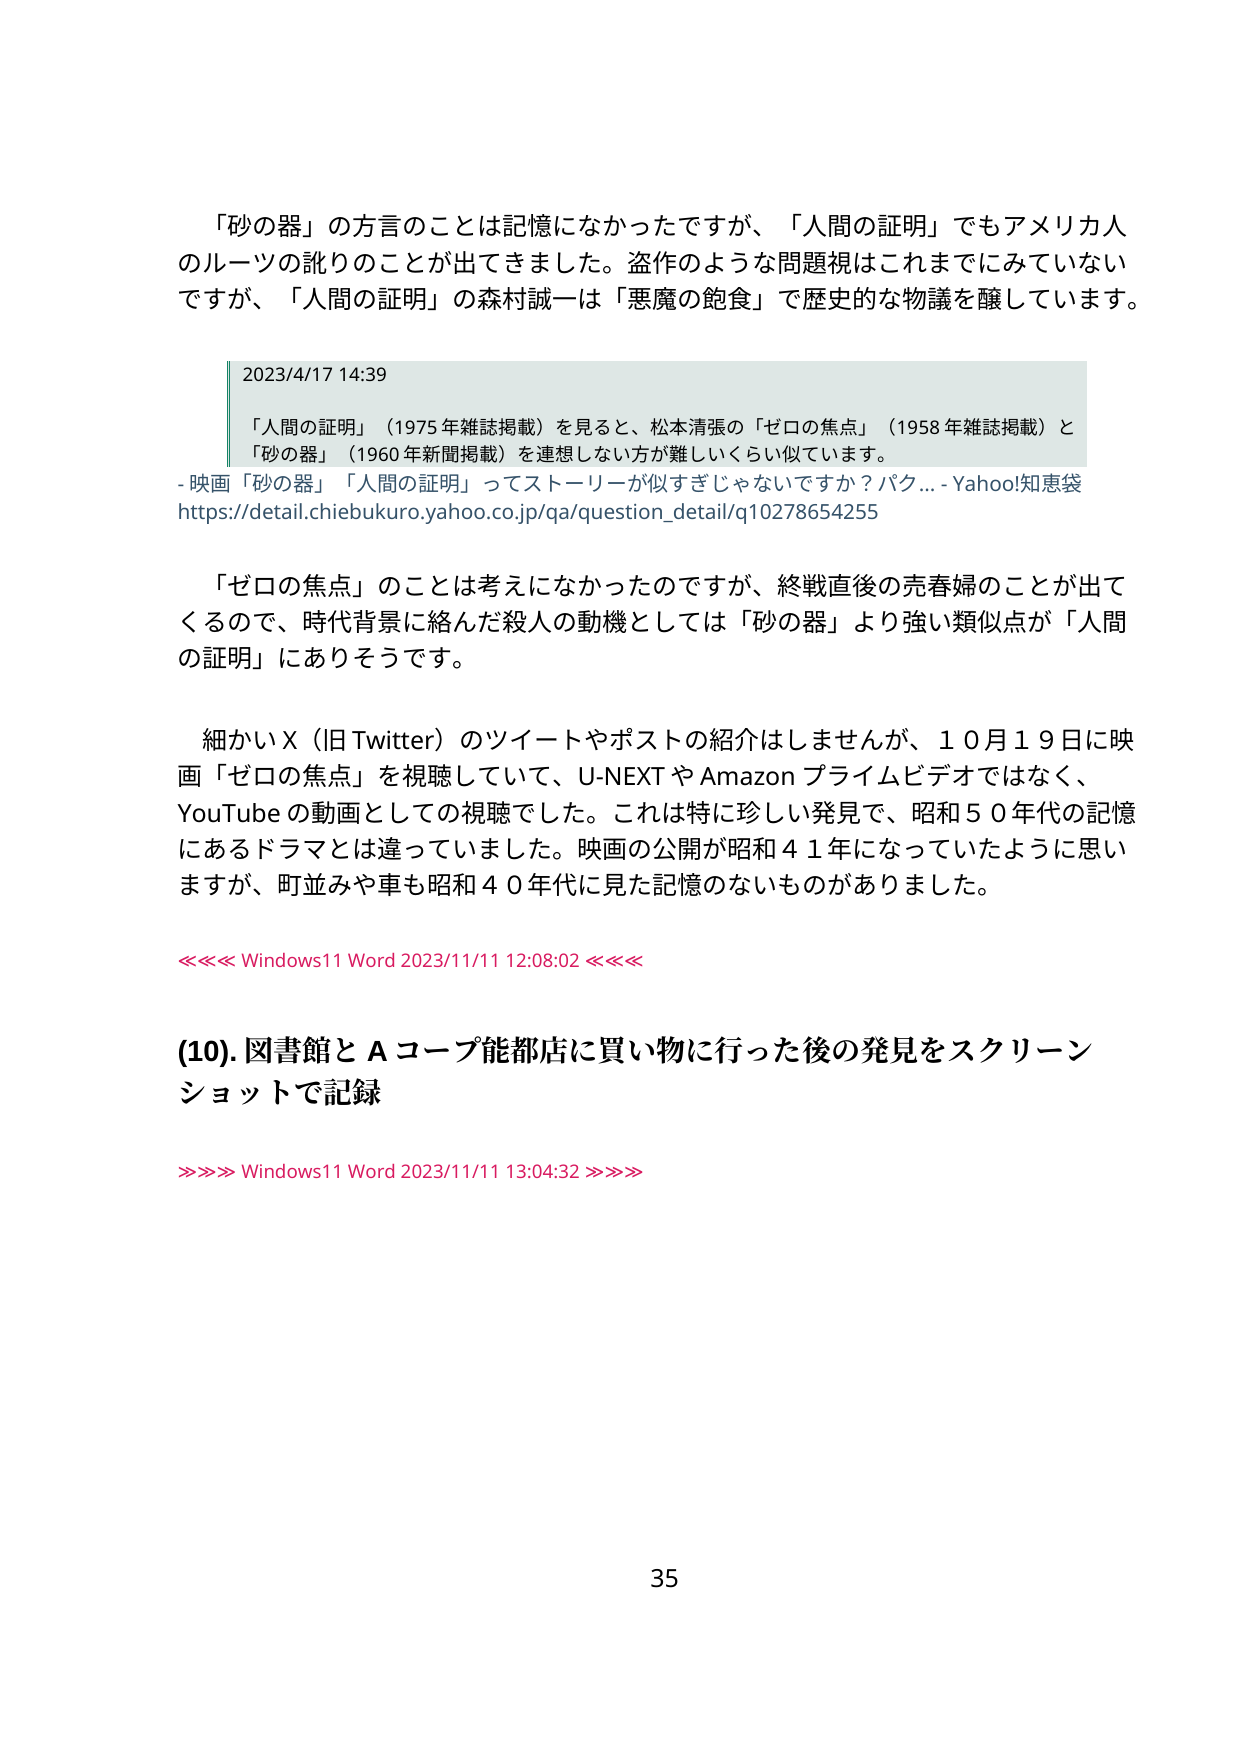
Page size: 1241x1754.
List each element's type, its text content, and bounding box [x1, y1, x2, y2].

text - 映画「砂の器」「人間の証明」ってストーリーが似すぎじゃないですか？パク... - Yahoo!知恵袋 https://detail.chiebukuro.yahoo.co.jp/qa/question_detail/q10278654255 [177, 467, 1152, 526]
subtitle 図書館とAコープ能都店に買い物に行った後の発見をスクリーンショットで記録 [177, 1028, 1152, 1112]
text 「ゼロの焦点」のことは考えになかったのですが、終戦直後の売春婦のことが出てくるので、時代背景に絡んだ殺人の動機としては「砂の器」より強い類似点が「人間の証明」にありそうです。 [177, 566, 1152, 675]
text 「砂の器」の方言のことは記憶になかったですが、「人間の証明」でもアメリカ人のルーツの訛りのことが出てきました。盗作のような問題視はこれまでにみていないですが、「人間の証明」の森村誠一は「悪魔の飽食」で歴史的な物議を醸しています。 [177, 207, 1152, 316]
text 2023/4/17 14:39 [230, 361, 1087, 387]
text ≪≪≪ Windows11 Word 2023/11/11 12:08:02 ≪≪≪ [177, 948, 1152, 973]
text ≫≫≫ Windows11 Word 2023/11/11 13:04:32 ≫≫≫ [177, 1158, 1152, 1184]
text 細かいX（旧Twitter）のツイートやポストの紹介はしませんが、１０月１９日に映画「ゼロの焦点」を視聴していて、U-NEXTやAmazonプライムビデオではなく、YouTubeの動画としての視聴でした。これは特に珍しい発見で、昭和５０年代の記憶にあるドラマとは違っていました。映画の公開が昭和４１年になっていたように思いますが、町並みや車も昭和４０年代に見た記憶のないものがありました。 [177, 721, 1152, 902]
text 「人間の証明」（1975年雑誌掲載）を見ると、松本清張の「ゼロの焦点」（1958年雑誌掲載）と「砂の器」（1960年新聞掲載）を連想しない方が難しいくらい似ています。 [230, 412, 1087, 467]
